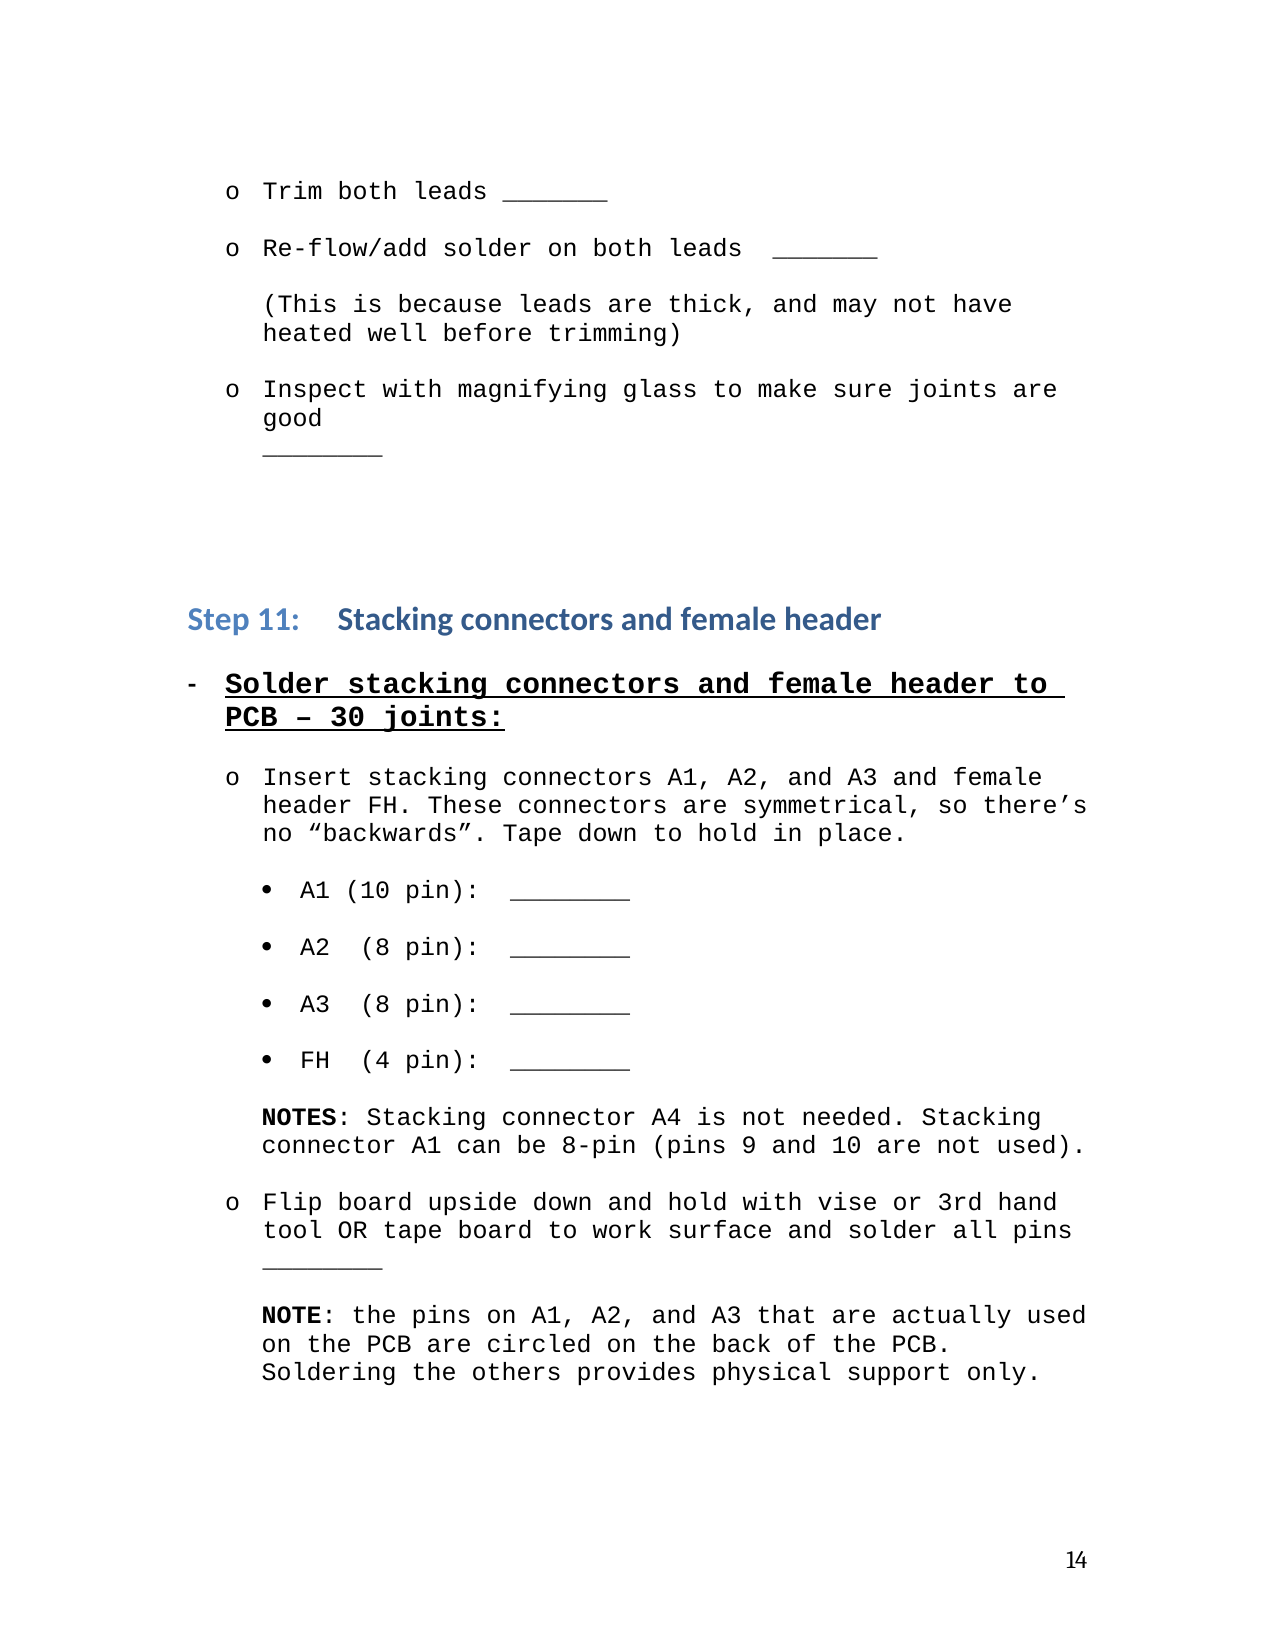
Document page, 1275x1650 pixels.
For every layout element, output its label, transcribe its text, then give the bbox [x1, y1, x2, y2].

list (This is because leads are thick, and may not have heated well before trimming) [262, 292, 1087, 349]
list Inspect with magnifying glass to make sure joints are good [225, 377, 1087, 434]
subtitle Stacking connectors and female header [187, 598, 1087, 639]
list Insert stacking connectors A1, A2, and A3 and female header FH. These connectors are symmetrical, so there’s no “backwards”. Tape down to hold in place. [225, 764, 1087, 849]
list NOTES: Stacking connector A4 is not needed. Stacking connector A1 can be 8-pin (pins 9 and 10 are not used). [261, 1104, 1087, 1161]
list Trim both leads _______ [225, 179, 1087, 207]
list Solder stacking connectors and female header to PCB – 30 joints: [187, 667, 1087, 764]
list Flip board upside down and hold with vise or 3rd hand tool OR tape board to work surface and solder all pins ________ [225, 1189, 1087, 1274]
list A1 (10 pin): ________ [262, 878, 1087, 906]
list A3 (8 pin): ________ [262, 991, 1087, 1019]
list Re-flow/add solder on both leads _______ [225, 235, 1087, 264]
list ________ [262, 434, 1087, 462]
text NOTE: the pins on A1, A2, and A3 that are actually used on the PCB are circled on the back of the PCB. Soldering the others provides physical support only. [261, 1303, 1087, 1388]
list FH (4 pin): ________ [262, 1048, 1087, 1076]
list A2 (8 pin): ________ [262, 934, 1087, 963]
